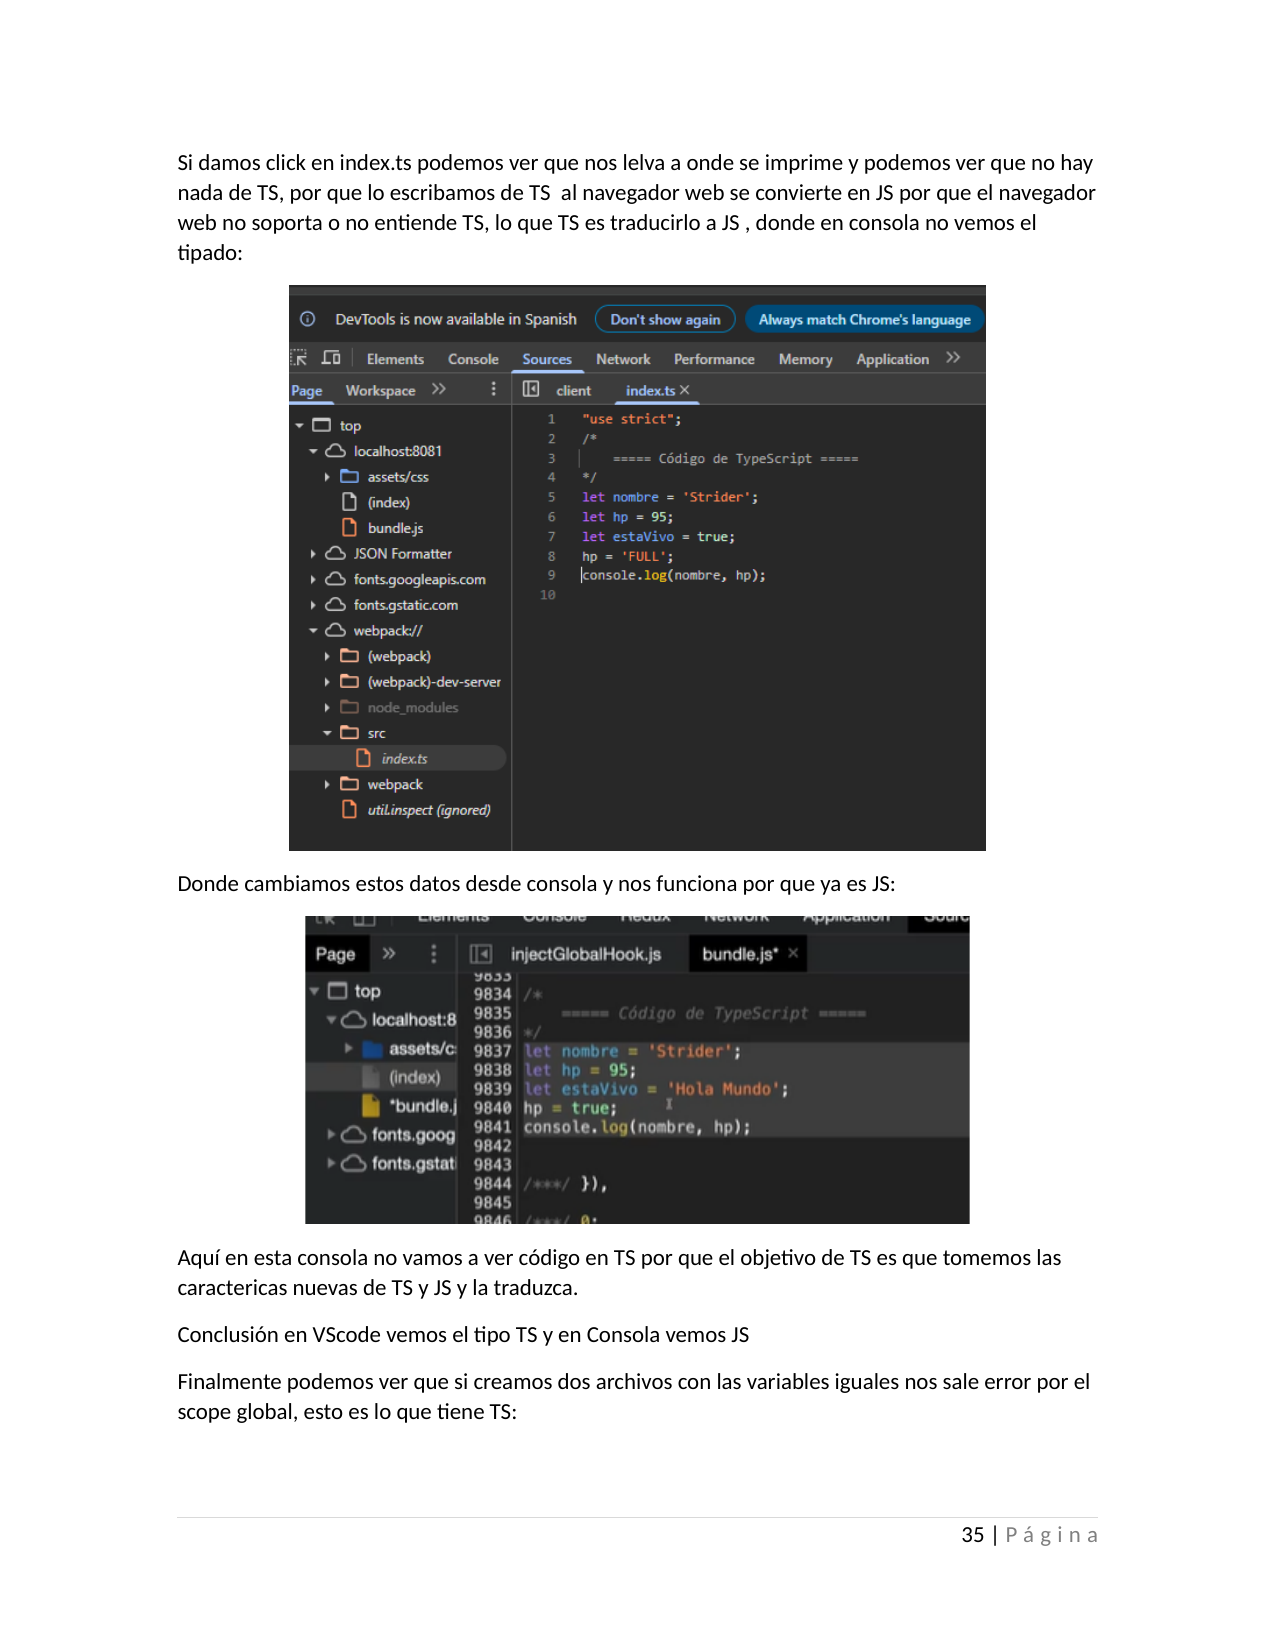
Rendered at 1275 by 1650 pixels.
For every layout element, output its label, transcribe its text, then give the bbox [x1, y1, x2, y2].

text Si damos click en index.ts podemos ver que nos lelva a onde se imprime y podemos ver que no hay nada de TS, por que lo escribamos de TS al navegador web se convierte en JS por que el navegador web no soporta o no entiende TS, lo que TS es traducirlo a JS , donde en consola no vemos el tipado: [177, 148, 1098, 266]
text Conclusión en VScode vemos el tipo TS y en Consola vemos JS [177, 1320, 1098, 1348]
picture [289, 285, 986, 851]
text Donde cambiamos estos datos desde consola y nos funciona por que ya es JS: [177, 869, 1098, 897]
picture [305, 916, 970, 1224]
text Finalmente podemos ver que si creamos dos archivos con las variables iguales nos sale error por el scope global, esto es lo que tiene TS: [177, 1367, 1098, 1425]
text Aquí en esta consola no vamos a ver código en TS por que el objetivo de TS es que tomemos las caractericas nuevas de TS y JS y la traduzca. [177, 1243, 1098, 1301]
